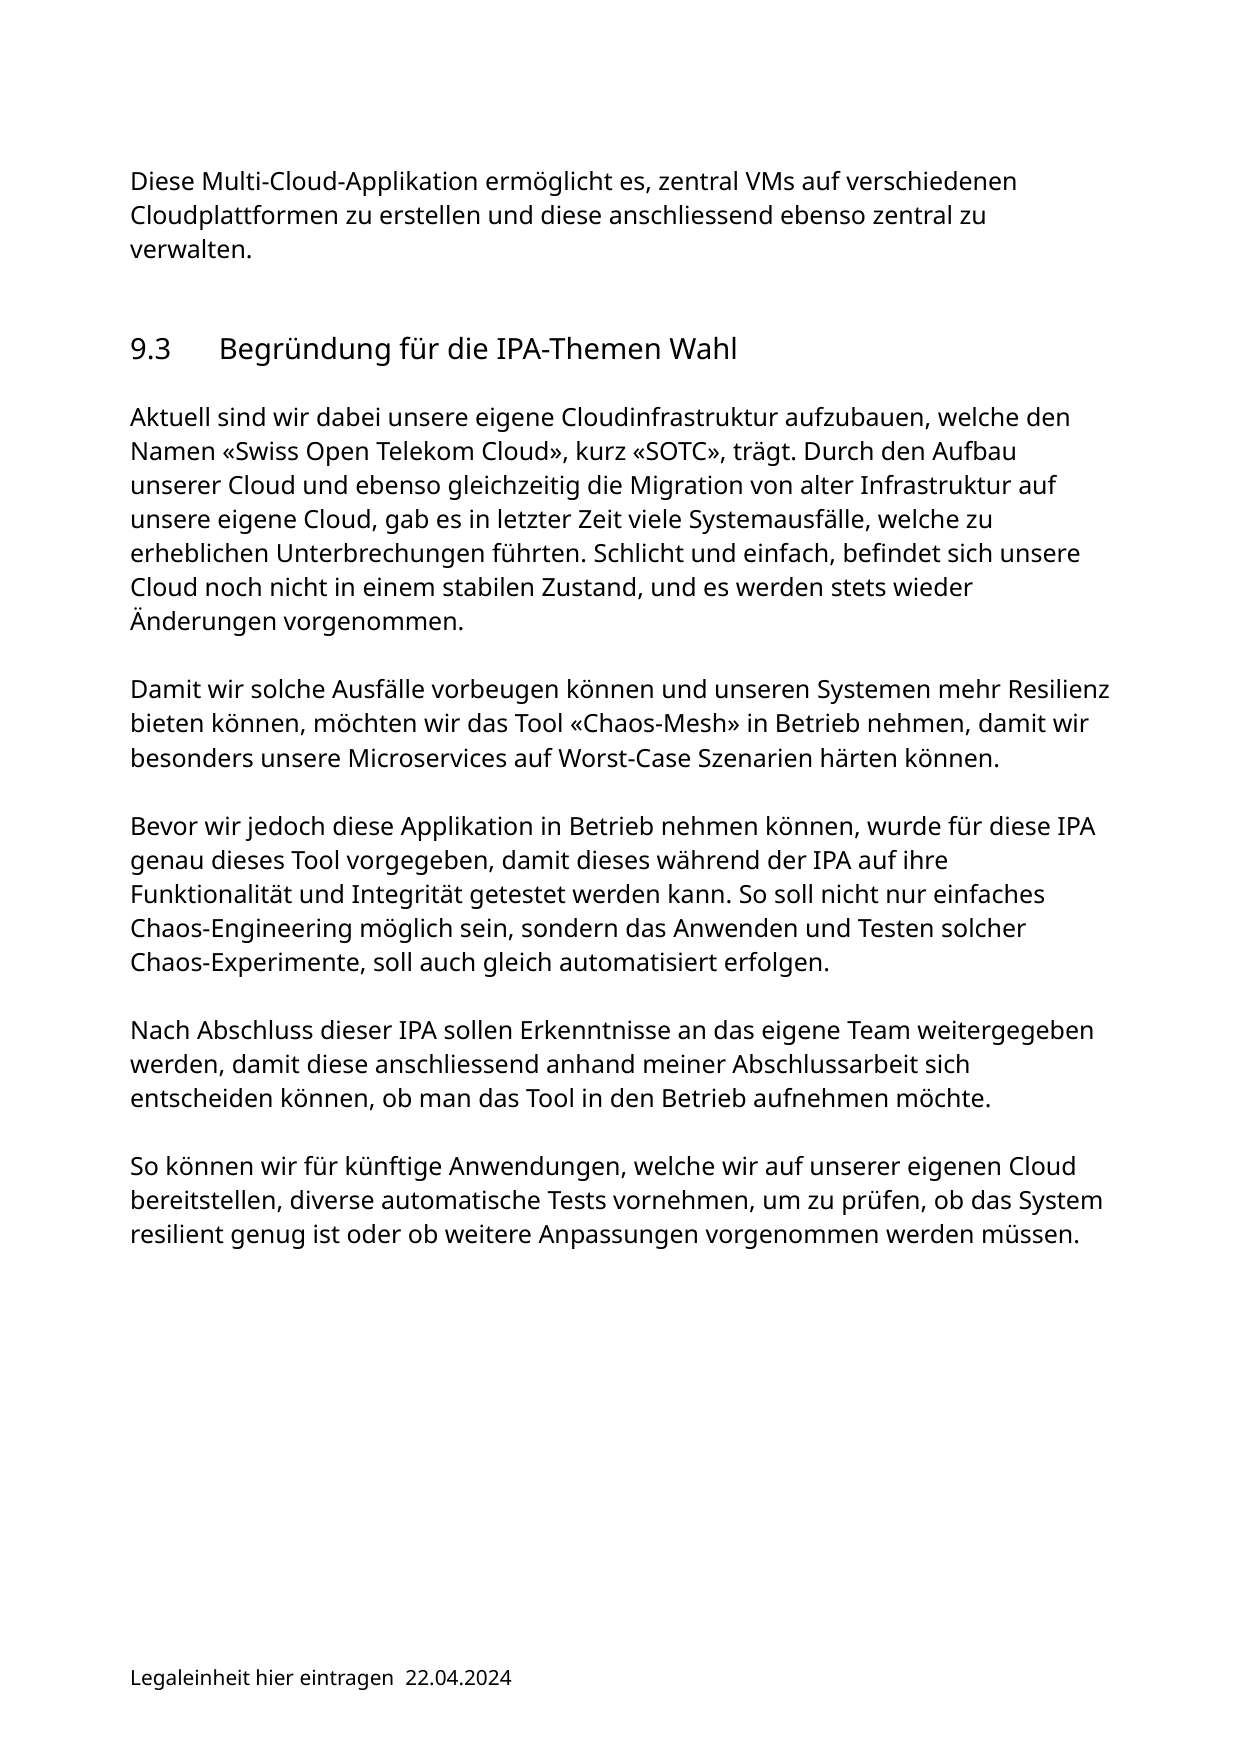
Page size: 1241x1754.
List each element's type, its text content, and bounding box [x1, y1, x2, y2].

text Aktuell sind wir dabei unsere eigene Cloudinfrastruktur aufzubauen, welche den Namen «Swiss Open Telekom Cloud», kurz «SOTC», trägt. Durch den Aufbau unserer Cloud und ebenso gleichzeitig die Migration von alter Infrastruktur auf unsere eigene Cloud, gab es in letzter Zeit viele Systemausfälle, welche zu erheblichen Unterbrechungen führten. Schlicht und einfach, befindet sich unsere Cloud noch nicht in einem stabilen Zustand, und es werden stets wieder Änderungen vorgenommen. [130, 399, 1110, 638]
text Bevor wir jedoch diese Applikation in Betrieb nehmen können, wurde für diese IPA genau dieses Tool vorgegeben, damit dieses während der IPA auf ihre Funktionalität und Integrität getestet werden kann. So soll nicht nur einfaches Chaos-Engineering möglich sein, sondern das Anwenden und Testen solcher Chaos-Experimente, soll auch gleich automatisiert erfolgen. [130, 808, 1110, 979]
text Damit wir solche Ausfälle vorbeugen können und unseren Systemen mehr Resilienz bieten können, möchten wir das Tool «Chaos-Mesh» in Betrieb nehmen, damit wir besonders unsere Microservices auf Worst-Case Szenarien härten können. [130, 672, 1110, 774]
text So können wir für künftige Anwendungen, welche wir auf unserer eigenen Cloud bereitstellen, diverse automatische Tests vornehmen, um zu prüfen, ob das System resilient genug ist oder ob weitere Anpassungen vorgenommen werden müssen. [130, 1149, 1110, 1251]
text Nach Abschluss dieser IPA sollen Erkenntnisse an das eigene Team weitergegeben werden, damit diese anschliessend anhand meiner Abschlussarbeit sich entscheiden können, ob man das Tool in den Betrieb aufnehmen möchte. [130, 1013, 1110, 1115]
text Diese Multi-Cloud-Applikation ermöglicht es, zentral VMs auf verschiedenen Cloudplattformen zu erstellen und diese anschliessend ebenso zentral zu verwalten. [130, 164, 1110, 266]
subtitle Begründung für die IPA-Themen Wahl [130, 329, 1110, 368]
